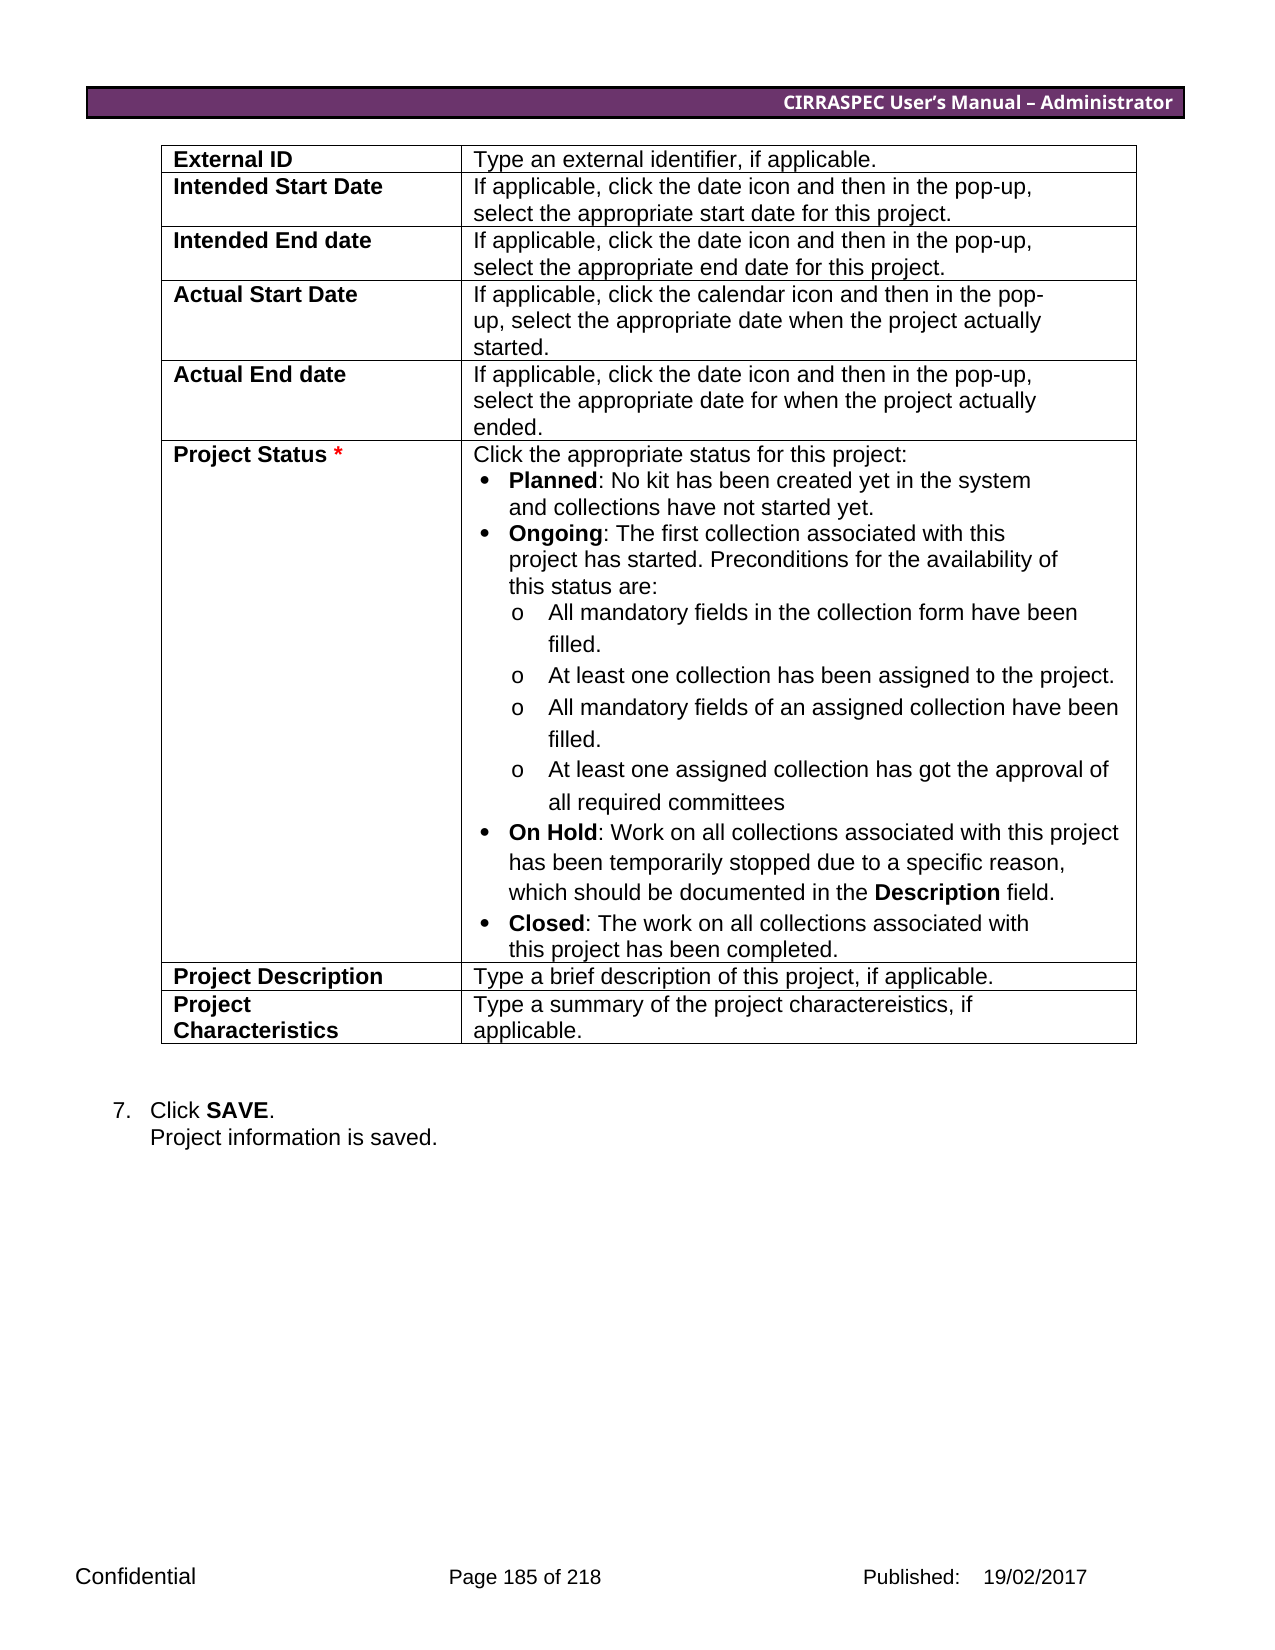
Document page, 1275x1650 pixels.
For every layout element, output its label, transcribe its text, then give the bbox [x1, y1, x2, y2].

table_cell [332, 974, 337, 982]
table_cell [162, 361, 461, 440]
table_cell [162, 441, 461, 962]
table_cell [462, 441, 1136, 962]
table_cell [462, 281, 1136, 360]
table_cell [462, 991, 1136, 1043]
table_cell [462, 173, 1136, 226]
list Click SAVE. [112, 1097, 1181, 1123]
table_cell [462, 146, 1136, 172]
text Project information is saved. [150, 1123, 1124, 1150]
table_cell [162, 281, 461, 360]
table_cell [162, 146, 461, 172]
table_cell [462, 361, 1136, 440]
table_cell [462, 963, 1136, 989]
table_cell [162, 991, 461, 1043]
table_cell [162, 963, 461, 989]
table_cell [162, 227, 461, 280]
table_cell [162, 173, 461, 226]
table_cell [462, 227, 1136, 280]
